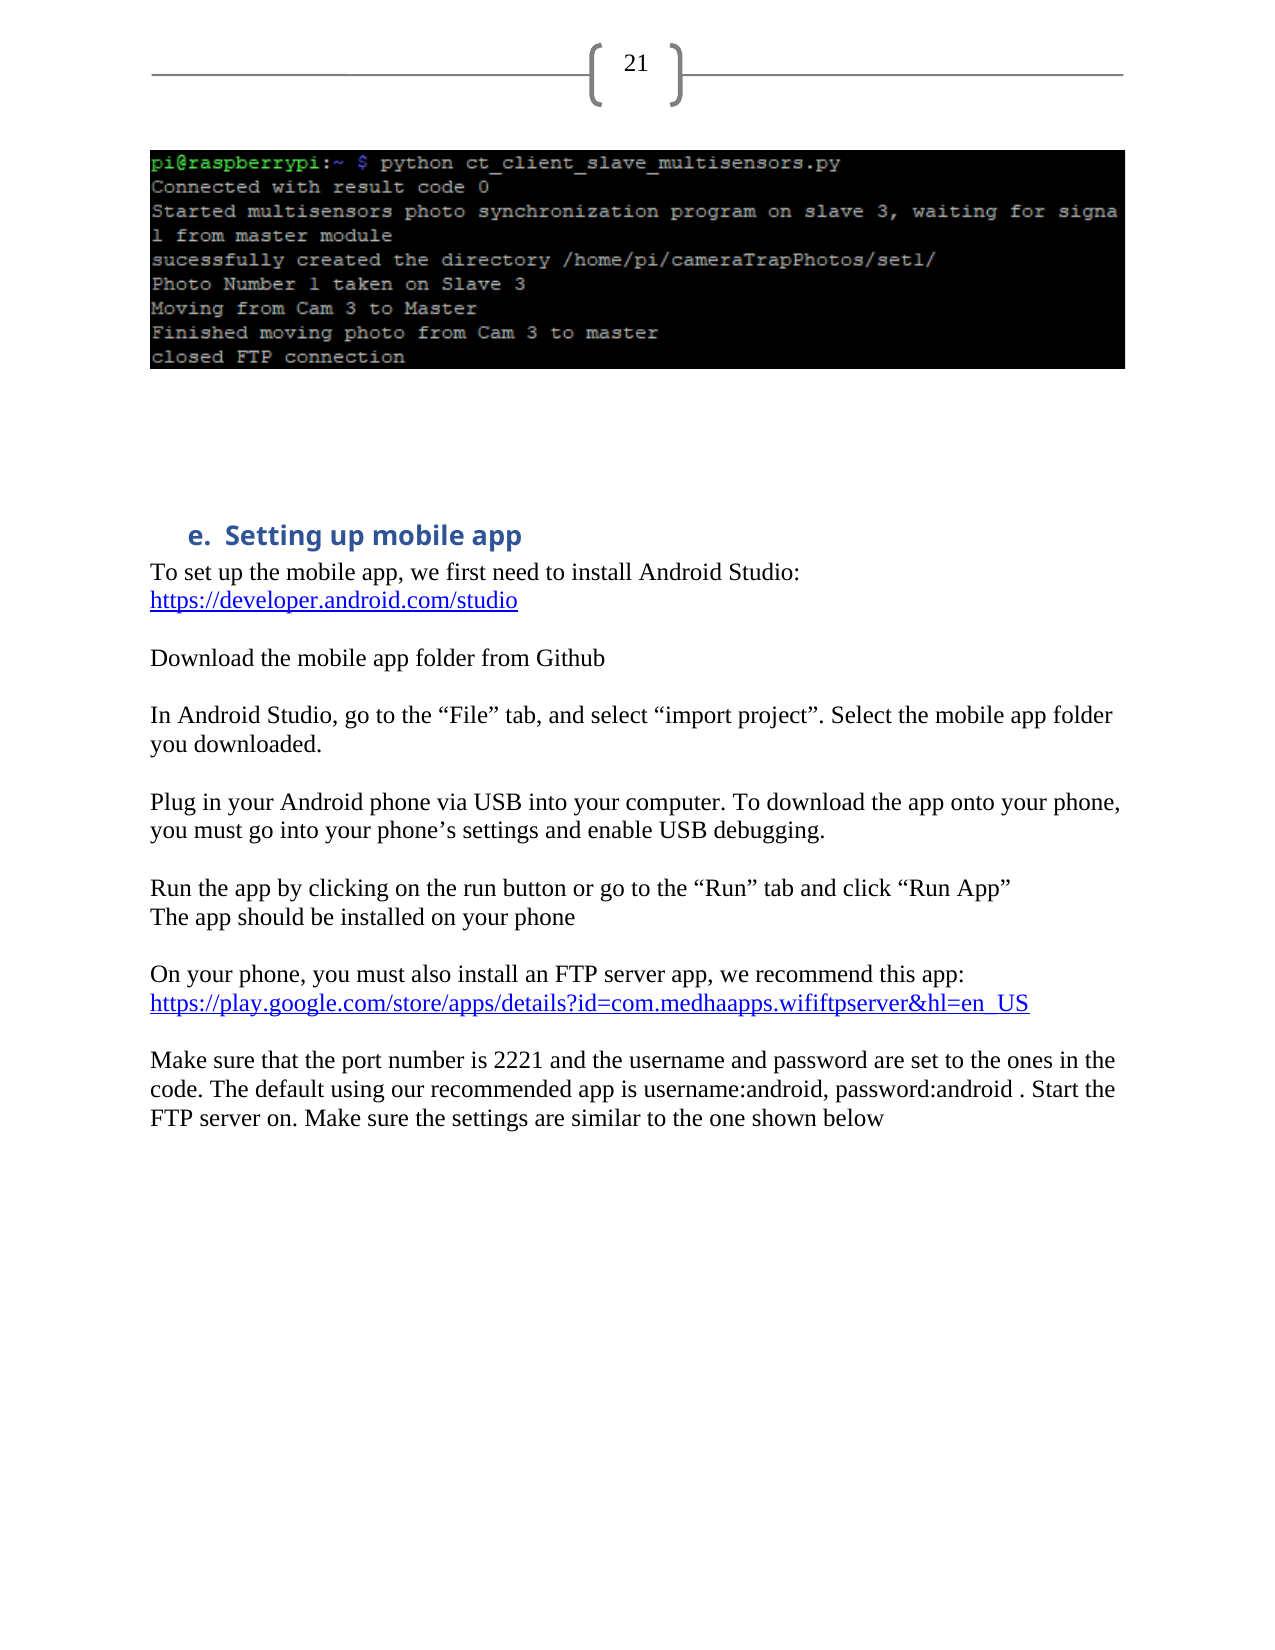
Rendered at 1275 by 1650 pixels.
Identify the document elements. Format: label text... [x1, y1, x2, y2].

text Plug in your Android phone via USB into your computer. To download the app onto your phone, you must go into your phone’s settings and enable USB debugging. [150, 787, 1125, 844]
subtitle Setting up mobile app [187, 517, 1125, 554]
picture [150, 150, 1125, 369]
text Make sure that the port number is 2221 and the username and password are set to the ones in the code. The default using our recommended app is username:android, password:android . Start the FTP server on. Make sure the settings are similar to the one shown below [150, 1045, 1125, 1132]
text https://play.google.com/store/apps/details?id=com.medhaapps.wififtpserver&hl=en_US [150, 988, 1125, 1017]
text On your phone, you must also install an FTP server app, we recommend this app: [150, 959, 1125, 988]
text Run the app by clicking on the run button or go to the “Run” tab and click “Run App” [150, 873, 1125, 902]
text To set up the mobile app, we first need to install Android Studio: https://developer.android.com/studio [150, 557, 1125, 614]
text The app should be installed on your phone [150, 902, 1125, 930]
text Download the mobile app folder from Github [150, 643, 1125, 672]
text In Android Studio, go to the “File” tab, and select “import project”. Select the mobile app folder you downloaded. [150, 700, 1125, 758]
